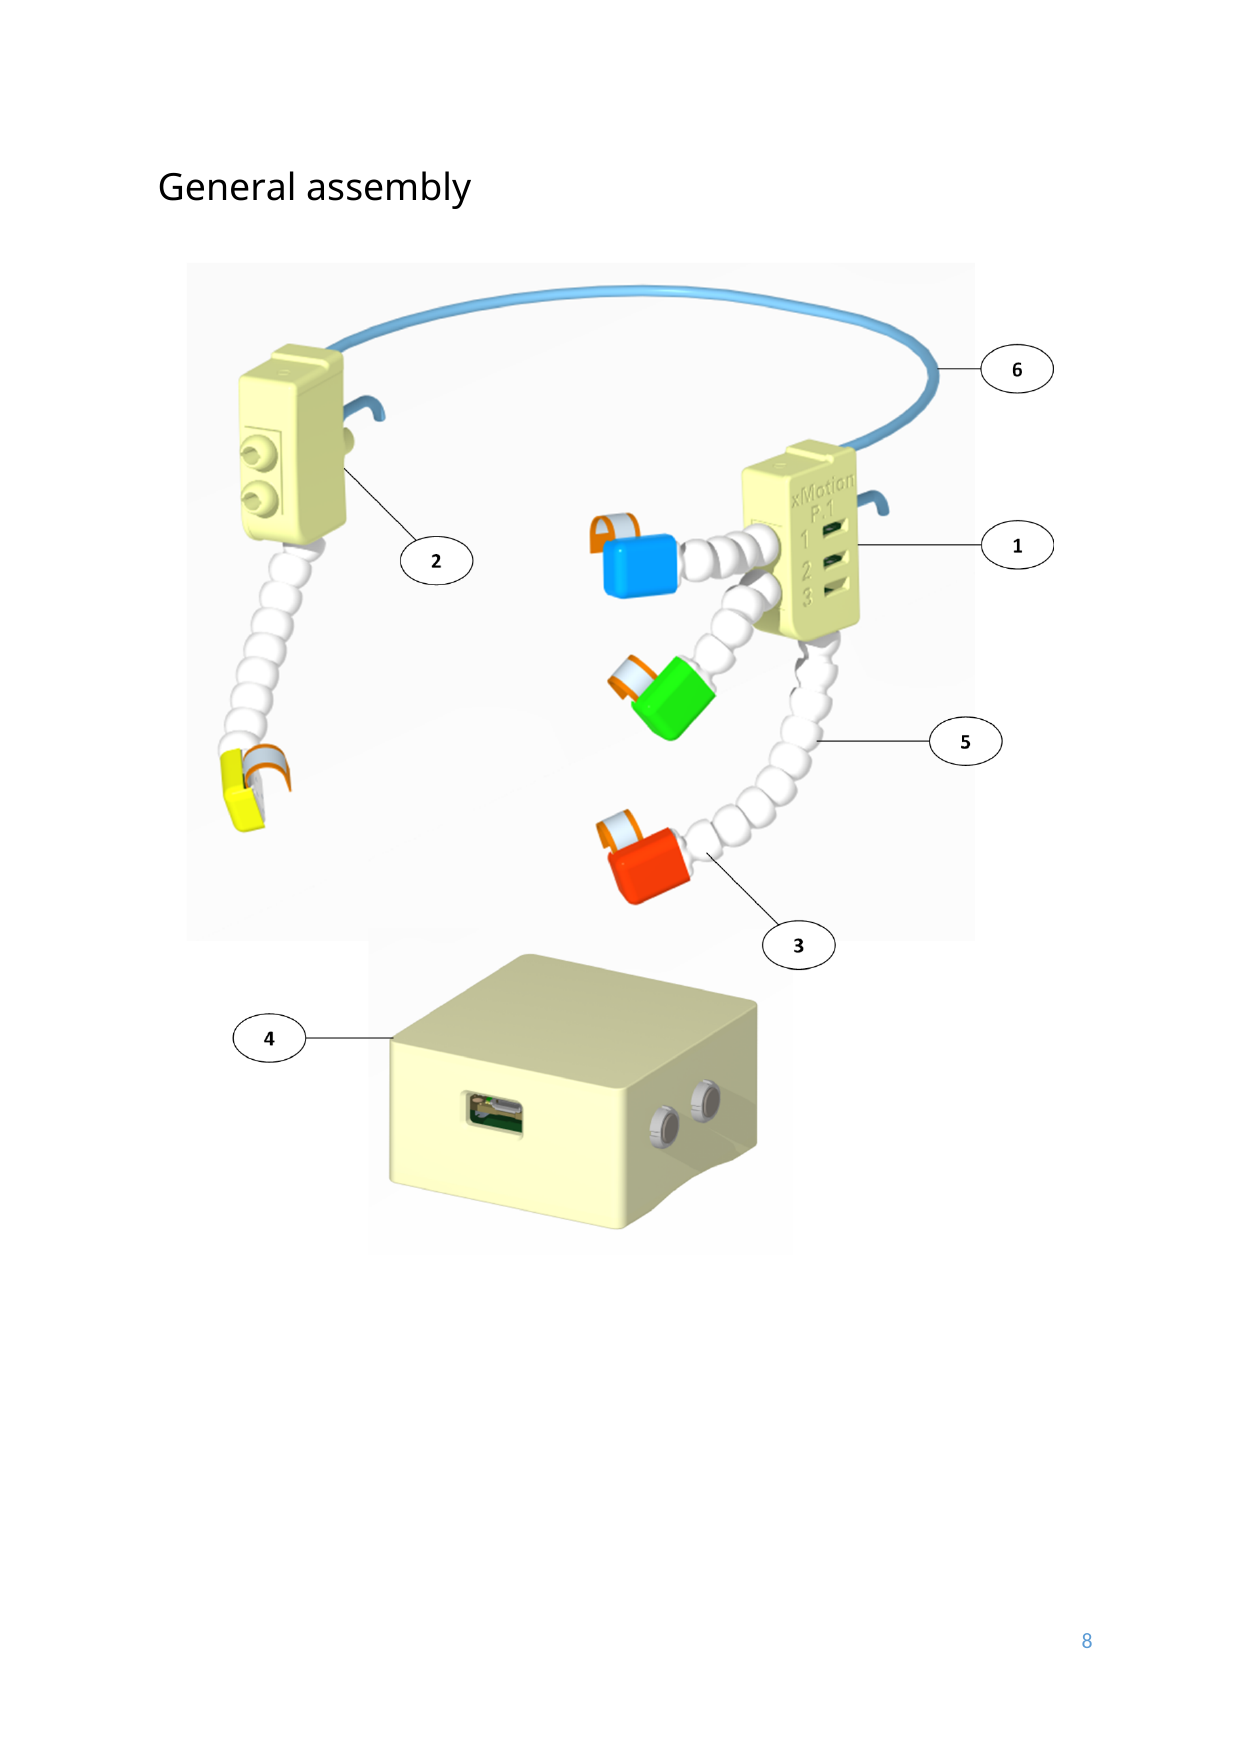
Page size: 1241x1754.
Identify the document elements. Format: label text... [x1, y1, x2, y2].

picture [186, 262, 1054, 1255]
subtitle General assembly [148, 160, 1093, 211]
